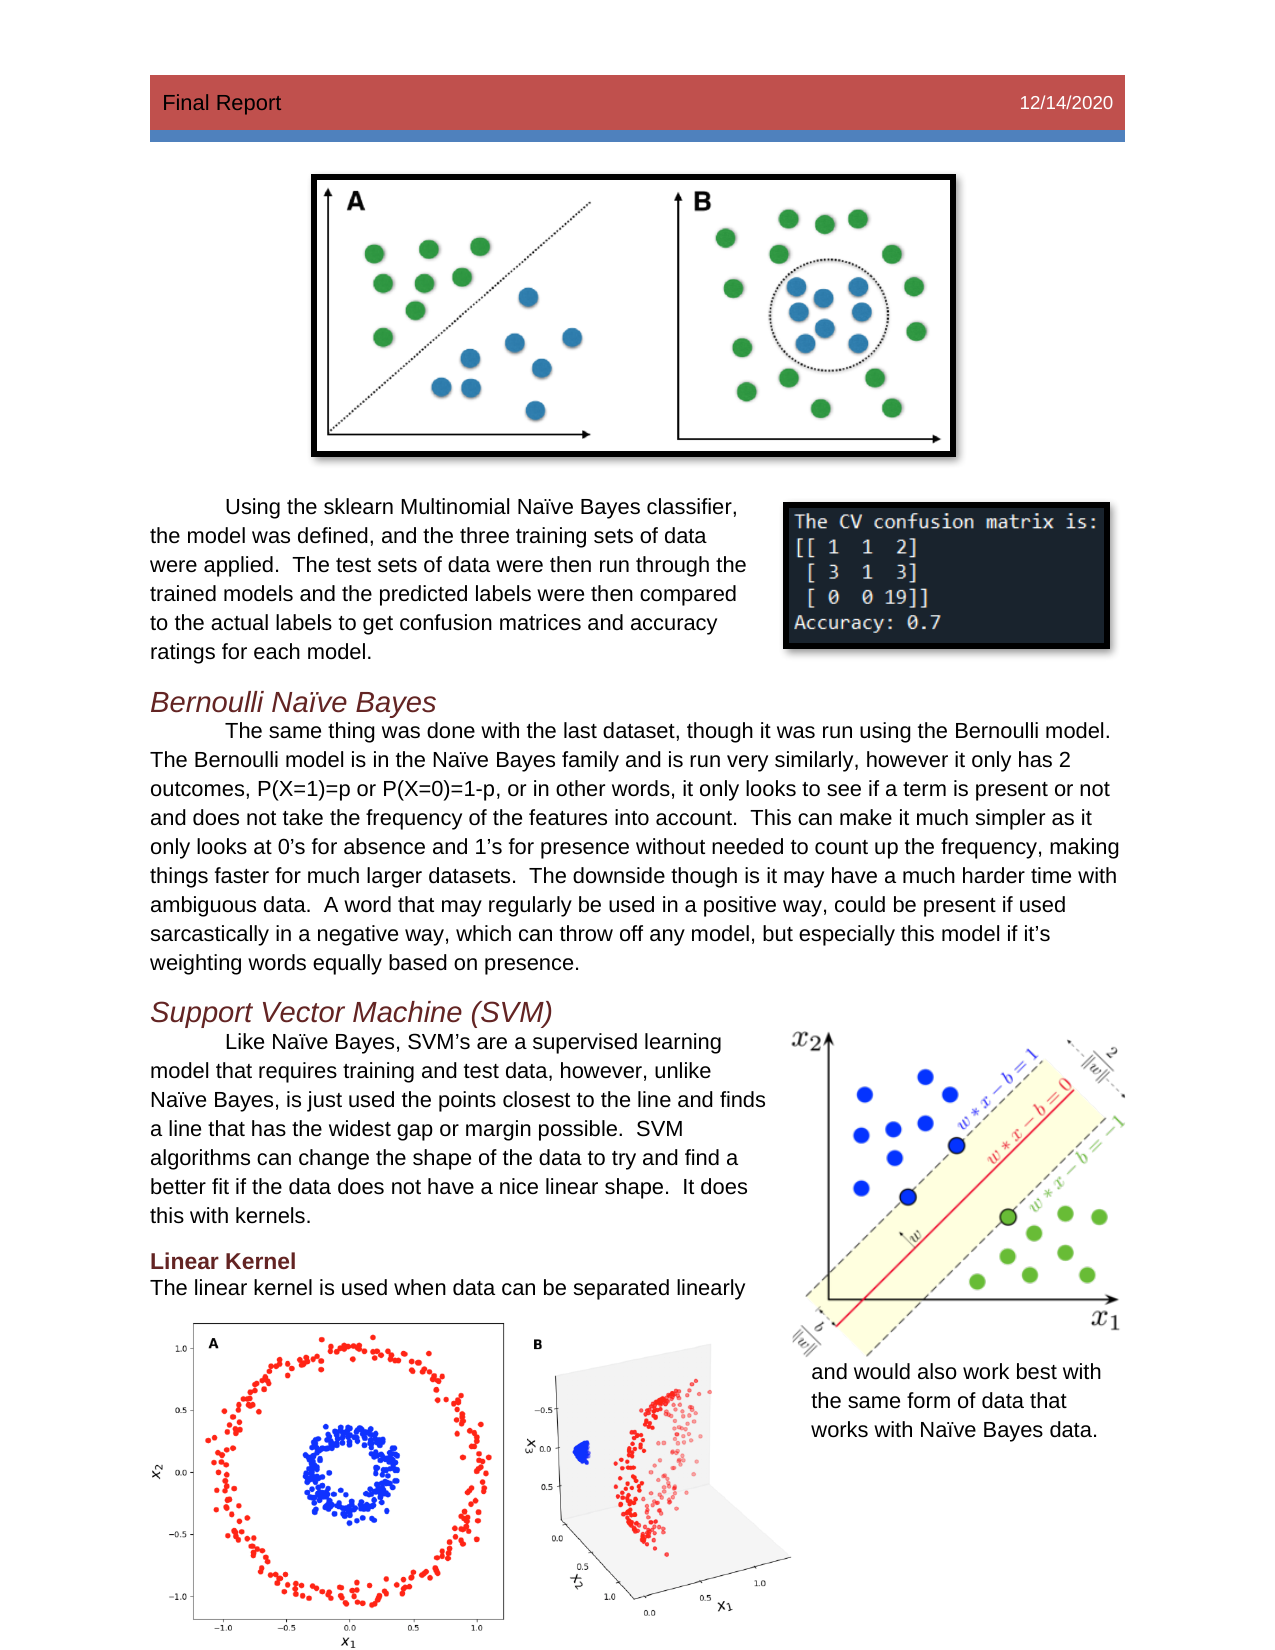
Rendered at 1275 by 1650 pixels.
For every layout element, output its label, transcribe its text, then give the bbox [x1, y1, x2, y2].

text The linear kernel is used when data can be separated linearly and would also work best with the same form of data that works with Naïve Bayes data. [150, 1275, 787, 1320]
subtitle Linear Kernel [150, 1248, 787, 1275]
subtitle Support Vector Machine (SVM) [150, 995, 1125, 1029]
text The same thing was done with the last dataset, though it was run using the Bernoulli model. The Bernoulli model is in the Naïve Bayes family and is run very similarly, however it only has 2 outcomes, P(X=1)=p or P(X=0)=1-p, or in other words, it only looks to see if a term is present or not and does not take the frequency of the features into account. This can make it much simpler as it only looks at 0’s for absence and 1’s for presence without needed to count up the frequency, making things faster for much larger datasets. The downside though is it may have a much harder time with ambiguous data. A word that may regularly be used in a positive way, could be present if used sarcastically in a negative way, which can throw off any model, but especially this model if it’s weighting words equally based on presence. [150, 718, 1125, 975]
picture [789, 508, 1104, 643]
text The linear kernel is used when data can be separated linearly and would also work best with the same form of data that works with Naïve Bayes data. [793, 1359, 1125, 1442]
subtitle Bernoulli Naïve Bayes [150, 684, 1125, 718]
text Like Naïve Bayes, SVM’s are a supervised learning model that requires training and test data, however, unlike Naïve Bayes, is just used the points closest to the line and finds a line that has the widest gap or margin possible. SVM algorithms can change the shape of the data to try and find a better fit if the data does not have a nice linear shape. It does this with kernels. [150, 1029, 1125, 1228]
picture [150, 1030, 1125, 1650]
picture [317, 180, 950, 451]
